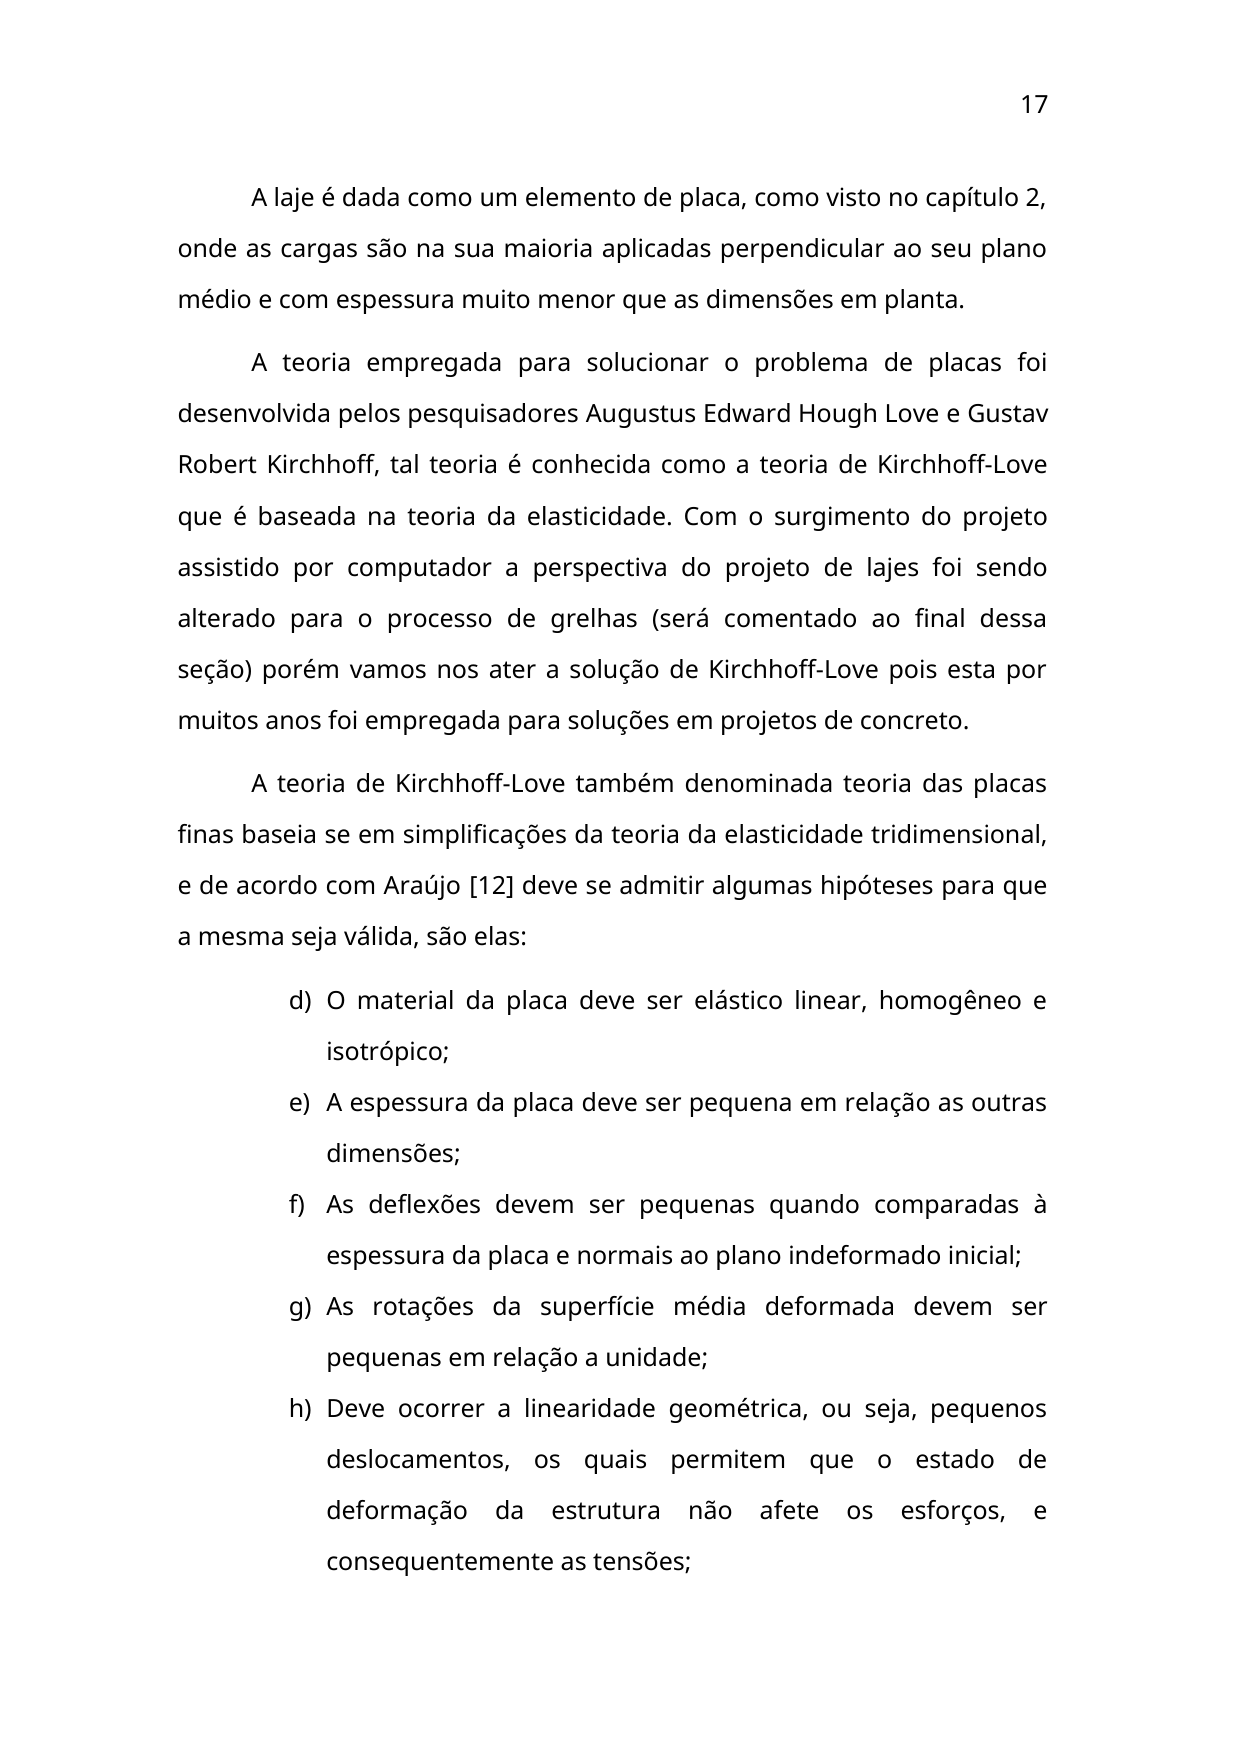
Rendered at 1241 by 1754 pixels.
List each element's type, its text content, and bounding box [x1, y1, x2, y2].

list Deve ocorrer a linearidade geométrica, ou seja, pequenos deslocamentos, os quais permitem que o estado de deformação da estrutura não afete os esforços, e consequentemente as tensões; [288, 1391, 1048, 1578]
list O material da placa deve ser elástico linear, homogêneo e isotrópico; [288, 982, 1048, 1068]
list As deflexões devem ser pequenas quando comparadas à espessura da placa e normais ao plano indeformado inicial; [288, 1187, 1048, 1272]
text A teoria empregada para solucionar o problema de placas foi desenvolvida pelos pesquisadores Augustus Edward Hough Love e Gustav Robert Kirchhoff, tal teoria é conhecida como a teoria de Kirchhoff-Love que é baseada na teoria da elasticidade. Com o surgimento do projeto assistido por computador a perspectiva do projeto de lajes foi sendo alterado para o processo de grelhas (será comentado ao final dessa seção) porém vamos nos ater a solução de Kirchhoff-Love pois esta por muitos anos foi empregada para soluções em projetos de concreto. [177, 345, 1048, 736]
list A espessura da placa deve ser pequena em relação as outras dimensões; [288, 1084, 1048, 1170]
text A laje é dada como um elemento de placa, como visto no capítulo 2, onde as cargas são na sua maioria aplicadas perpendicular ao seu plano médio e com espessura muito menor que as dimensões em planta. [177, 179, 1048, 316]
text A teoria de Kirchhoff-Love também denominada teoria das placas finas baseia se em simplificações da teoria da elasticidade tridimensional, e de acordo com Araújo [12] deve se admitir algumas hipóteses para que a mesma seja válida, são elas: [177, 766, 1048, 953]
list As rotações da superfície média deformada devem ser pequenas em relação a unidade; [288, 1289, 1048, 1374]
